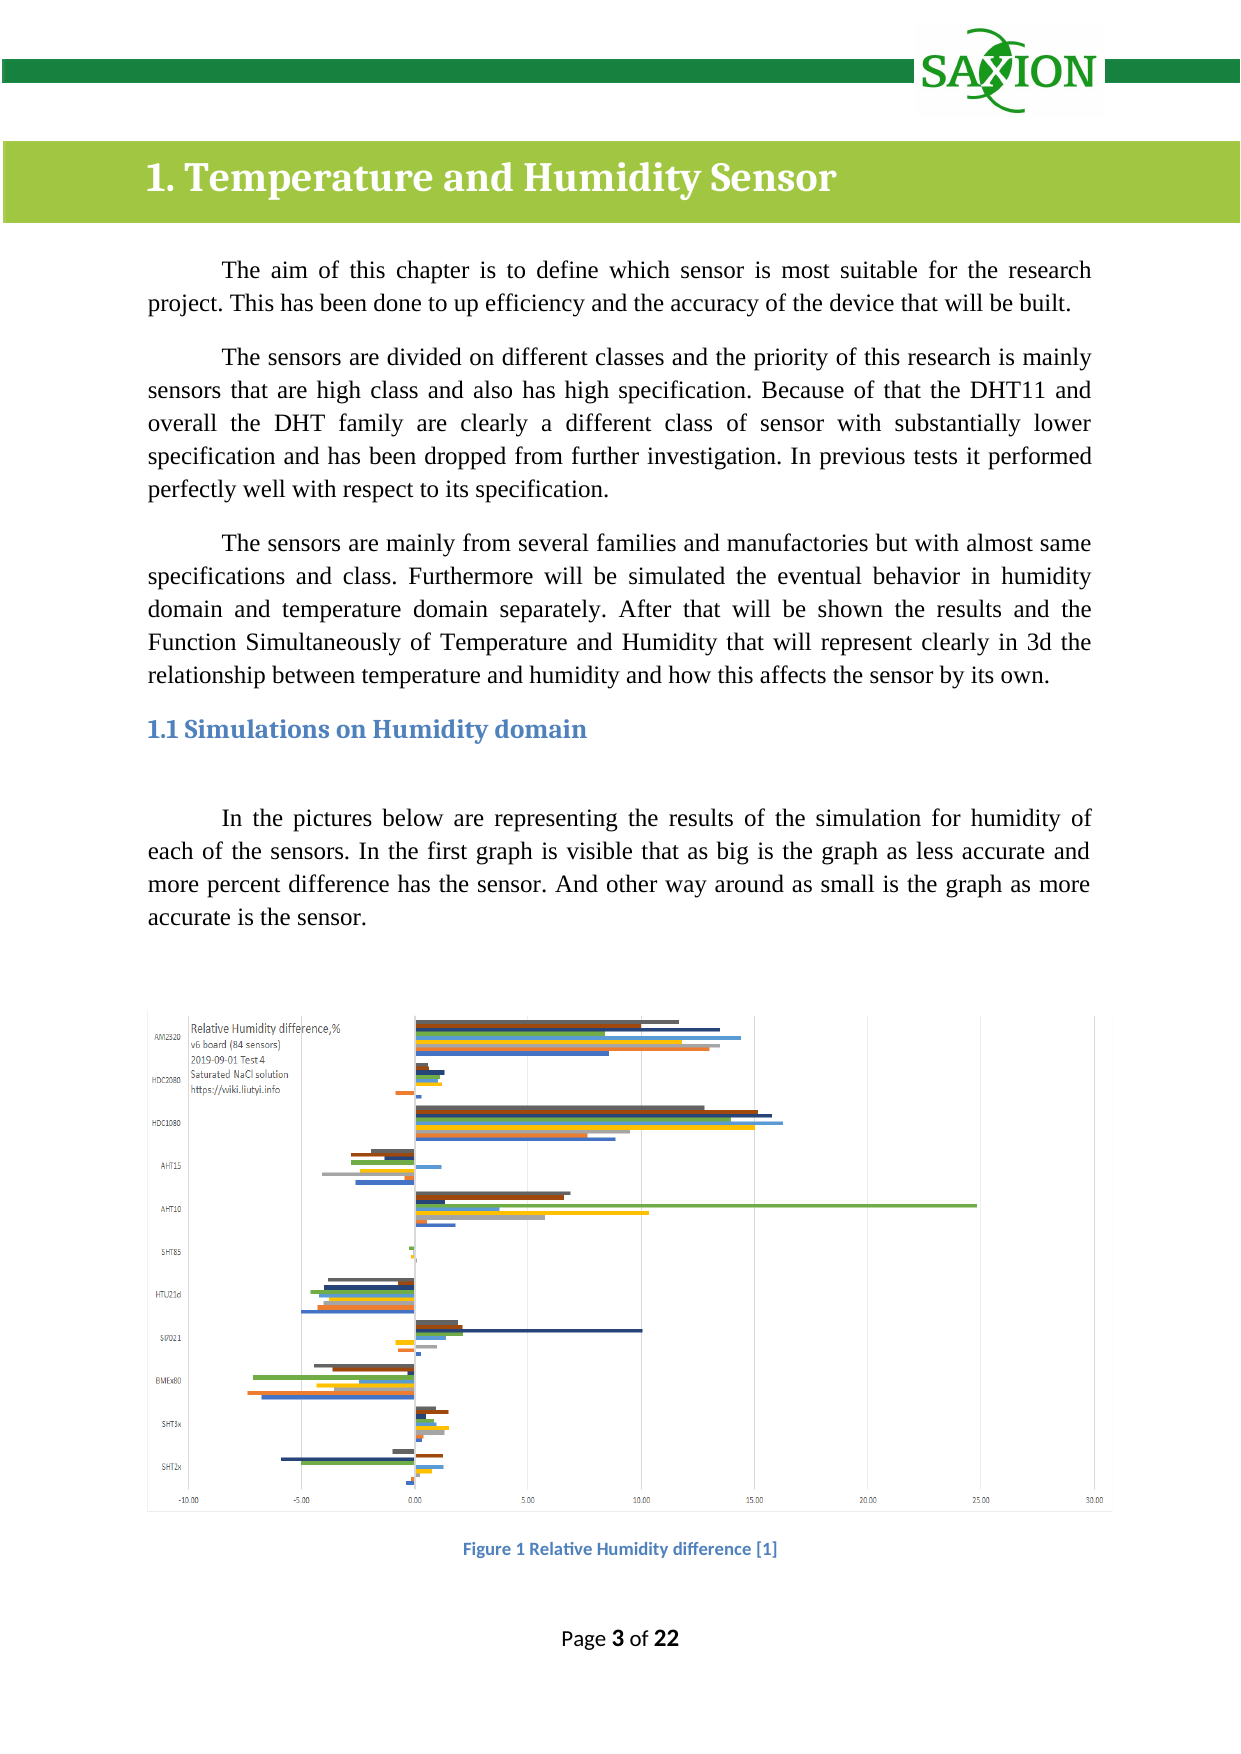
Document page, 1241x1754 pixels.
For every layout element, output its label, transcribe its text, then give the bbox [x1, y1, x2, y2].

picture [3, 141, 1241, 223]
picture [2, 24, 1240, 117]
text Figure 1 Relative Humidity difference [148, 1537, 1093, 1560]
text In the pictures below are representing the results of the simulation for humidity of each of the sensors. In the first graph is visible that as big is the graph as less accurate and more percent difference has the sensor. And other way around as small is the graph as more accurate is the sensor. [148, 803, 1093, 931]
picture [147, 1010, 1113, 1512]
subtitle 1.1 Simulations on Humidity domain [148, 714, 1093, 746]
text The aim of this chapter is to define which sensor is most suitable for the research project. This has been done to up efficiency and the accuracy of the device that will be built. [148, 255, 1093, 317]
text The sensors are mainly from several families and manufactories but with almost same specifications and class. Furthermore will be simulated the eventual behavior in humidity domain and temperature domain separately. After that will be shown the results and the Function Simultaneously of Temperature and Humidity that will represent clearly in 3d the relationship between temperature and humidity and how this affects the sensor by its own. [148, 528, 1093, 689]
text The sensors are divided on different classes and the priority of this research is mainly sensors that are high class and also has high specification. Because of that the DHT11 and overall the DHT family are clearly a different class of sensor with substantially lower specification and has been dropped from further investigation. In previous tests it performed perfectly well with respect to its specification. [148, 342, 1093, 503]
